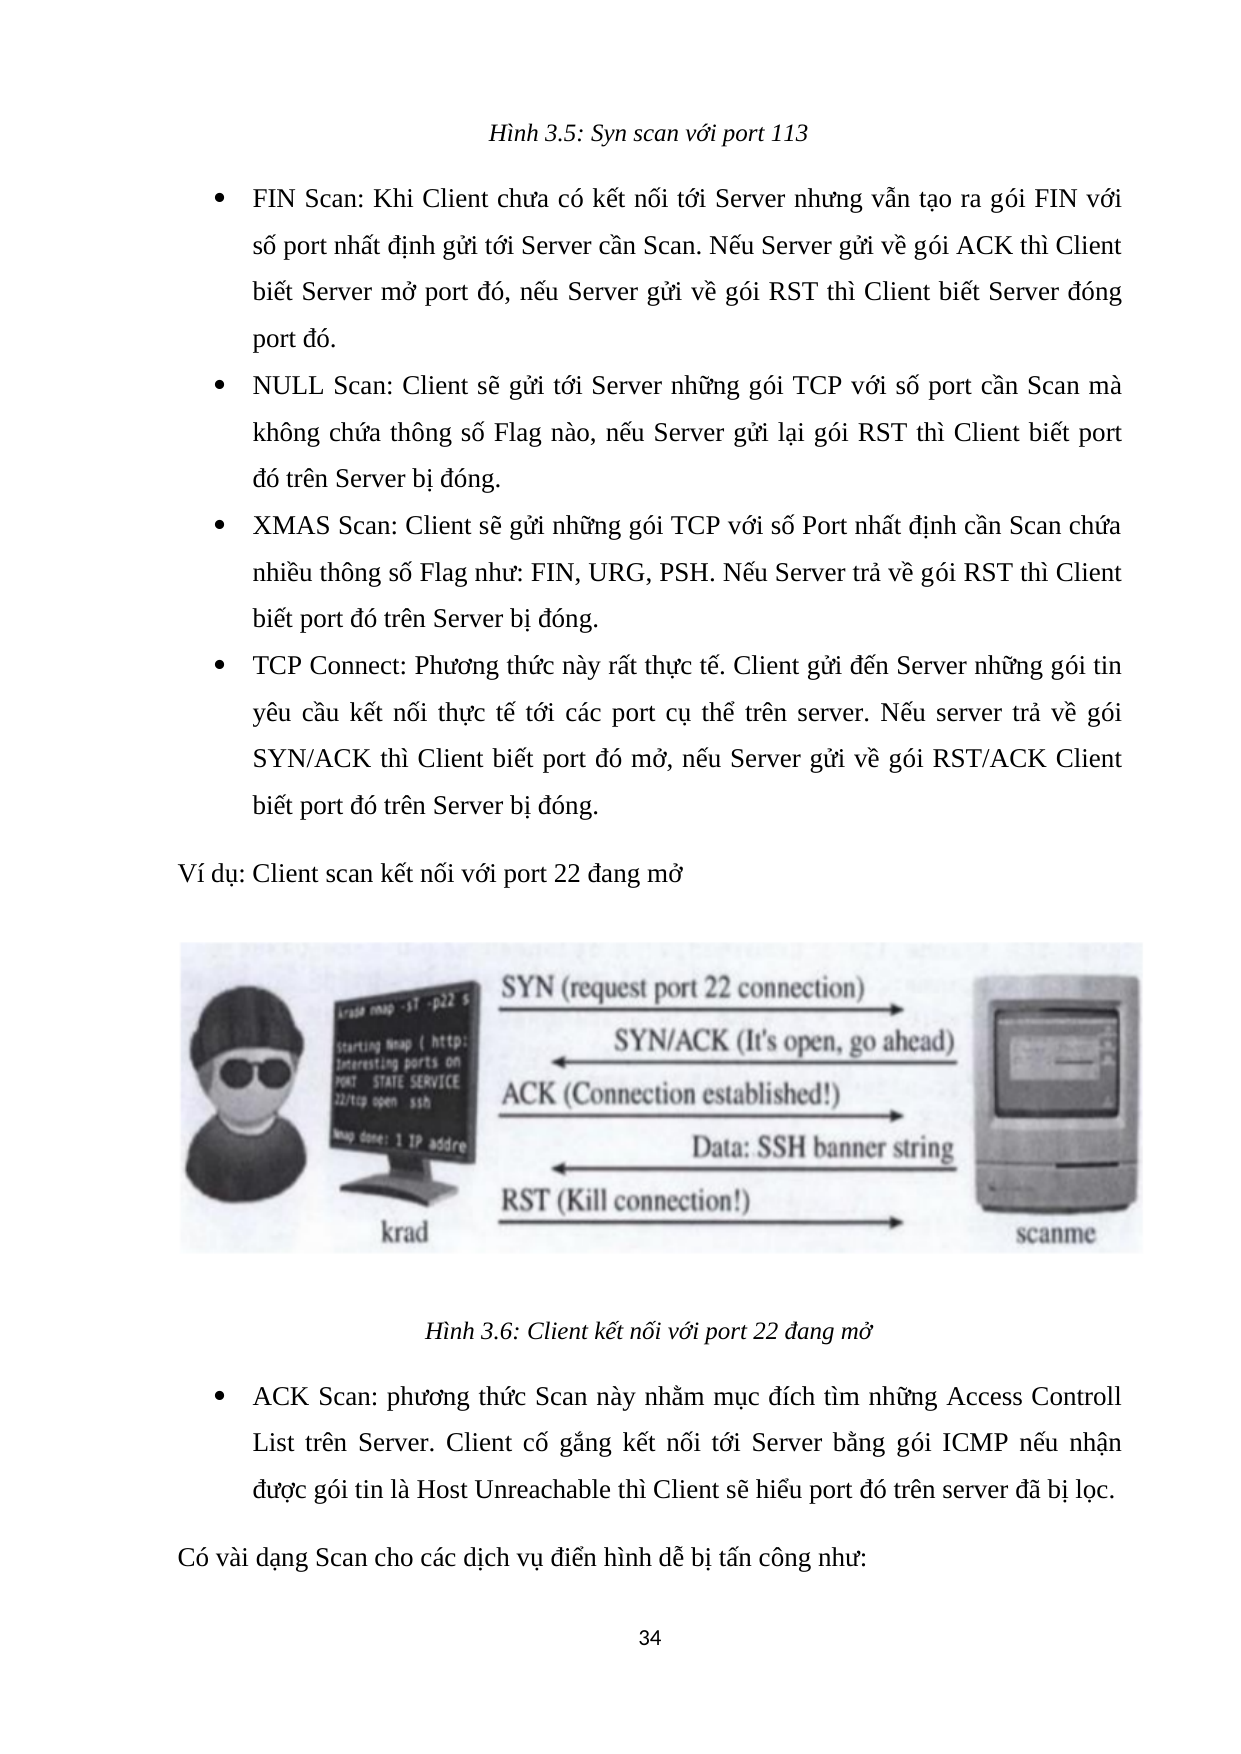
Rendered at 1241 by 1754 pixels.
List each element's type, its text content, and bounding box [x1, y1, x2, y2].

list TCP Connect: Phương thức này rất thực tế. Client gửi đến Server những gói tin yêu cầu kết nối thực tế tới các port cụ thể trên server. Nếu server trả về gói SYN/ACK thì Client biết port đó mở, nếu Server gửi về gói RST/ACK Client biết port đó trên Server bị đóng. [215, 649, 1122, 820]
text Ví dụ: Client scan kết nối với port 22 đang mở [177, 857, 1122, 888]
list FIN Scan: Khi Client chưa có kết nối tới Server nhưng vẫn tạo ra gói FIN với số port nhất định gửi tới Server cần Scan. Nếu Server gửi về gói ACK thì Client biết Server mở port đó, nếu Server gửi về gói RST thì Client biết Server đóng port đó. [215, 182, 1122, 353]
text Có vài dạng Scan cho các dịch vụ điển hình dễ bị tấn công như: [177, 1541, 1122, 1572]
list ACK Scan: phương thức Scan này nhằm mục đích tìm những Access Controll List trên Server. Client cố gắng kết nối tới Server bằng gói ICMP nếu nhận được gói tin là Host Unreachable thì Client sẽ hiểu port đó trên server đã bị lọc. [215, 1380, 1122, 1504]
text Hình 3.5: Syn scan với port 113 [177, 118, 1122, 147]
list XMAS Scan: Client sẽ gửi những gói TCP với số Port nhất định cần Scan chứa nhiều thông số Flag như: FIN, URG, PSH. Nếu Server trả về gói RST thì Client biết port đó trên Server bị đóng. [215, 509, 1122, 633]
text Hình 3.6: Client kết nối với port 22 đang mở [177, 1316, 1122, 1344]
list NULL Scan: Client sẽ gửi tới Server những gói TCP với số port cần Scan mà không chứa thông số Flag nào, nếu Server gửi lại gói RST thì Client biết port đó trên Server bị đóng. [215, 369, 1122, 493]
picture [177, 924, 1153, 1281]
